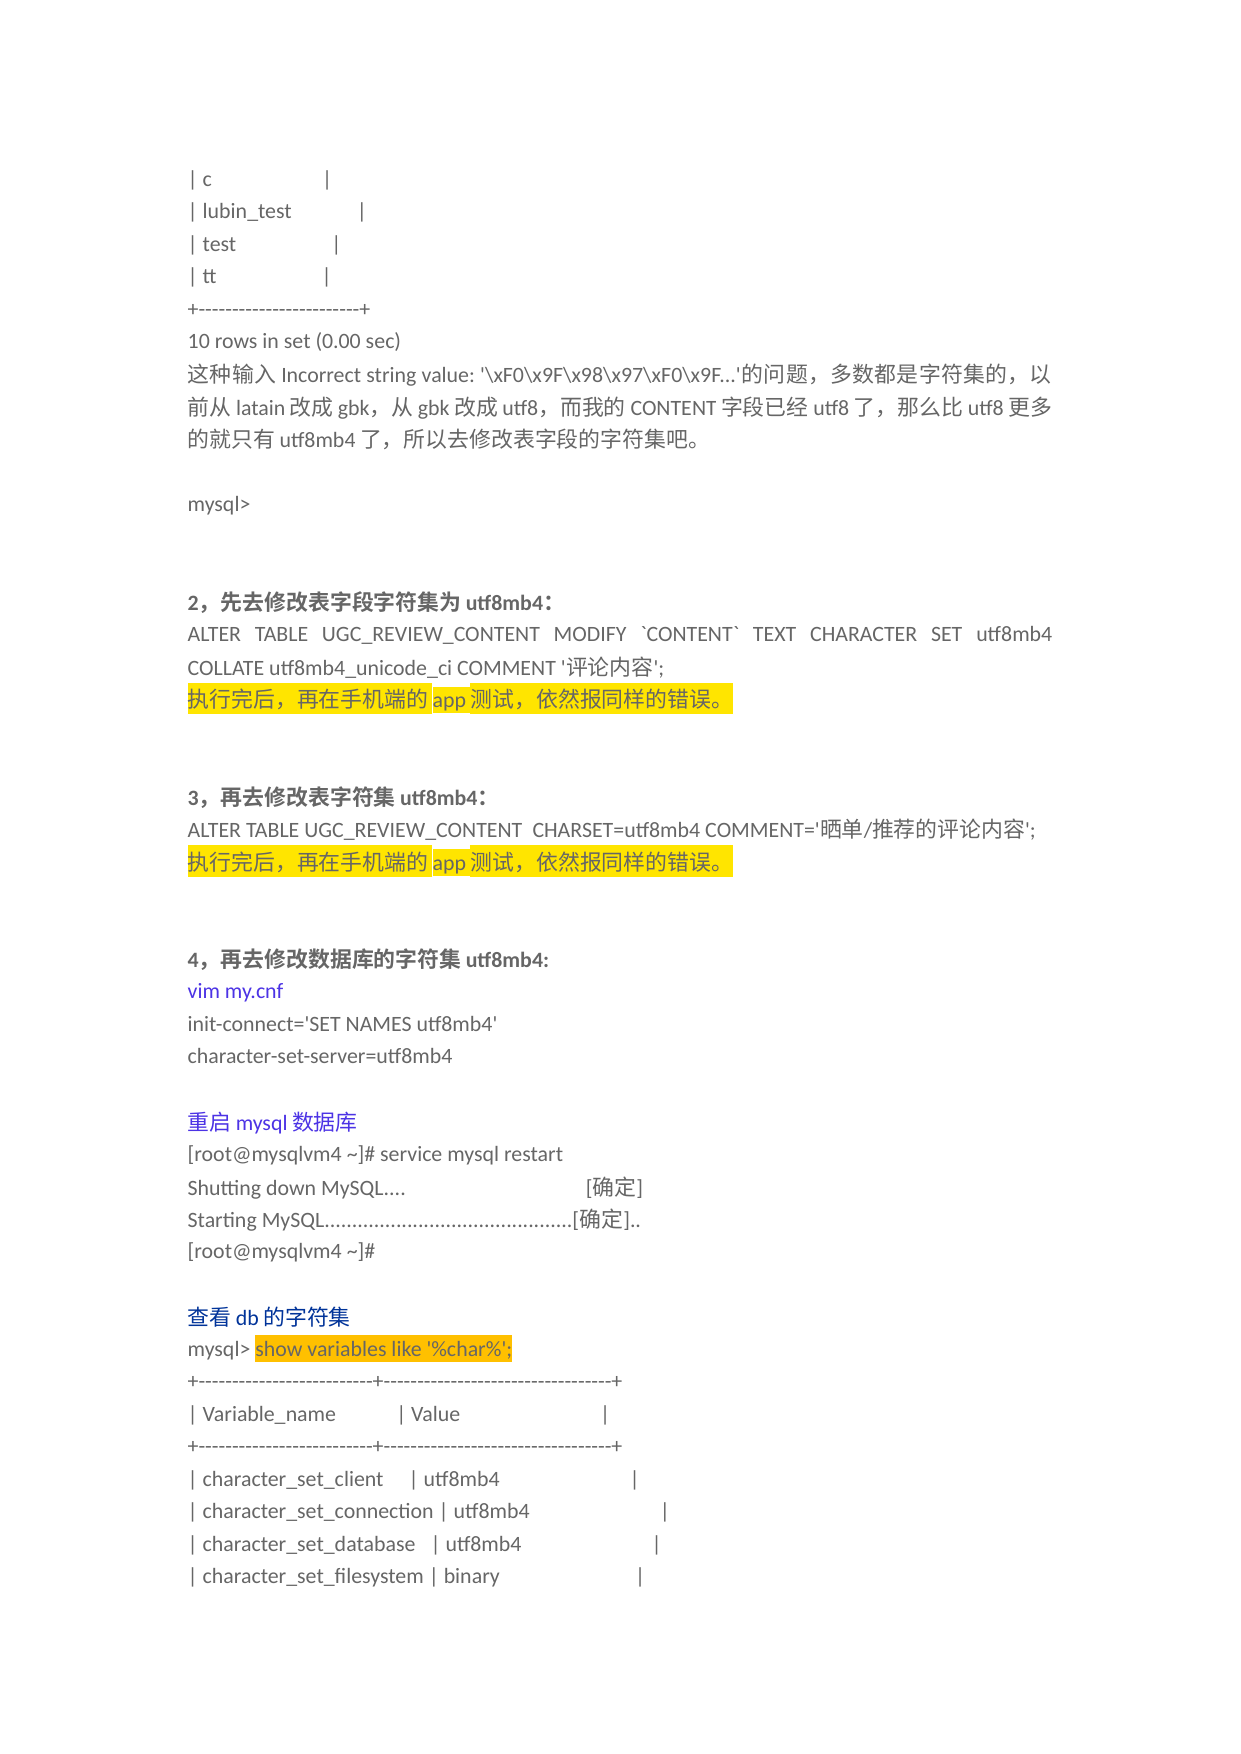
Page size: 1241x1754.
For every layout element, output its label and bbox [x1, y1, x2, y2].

text [187, 162, 1053, 640]
text [187, 641, 1053, 1592]
